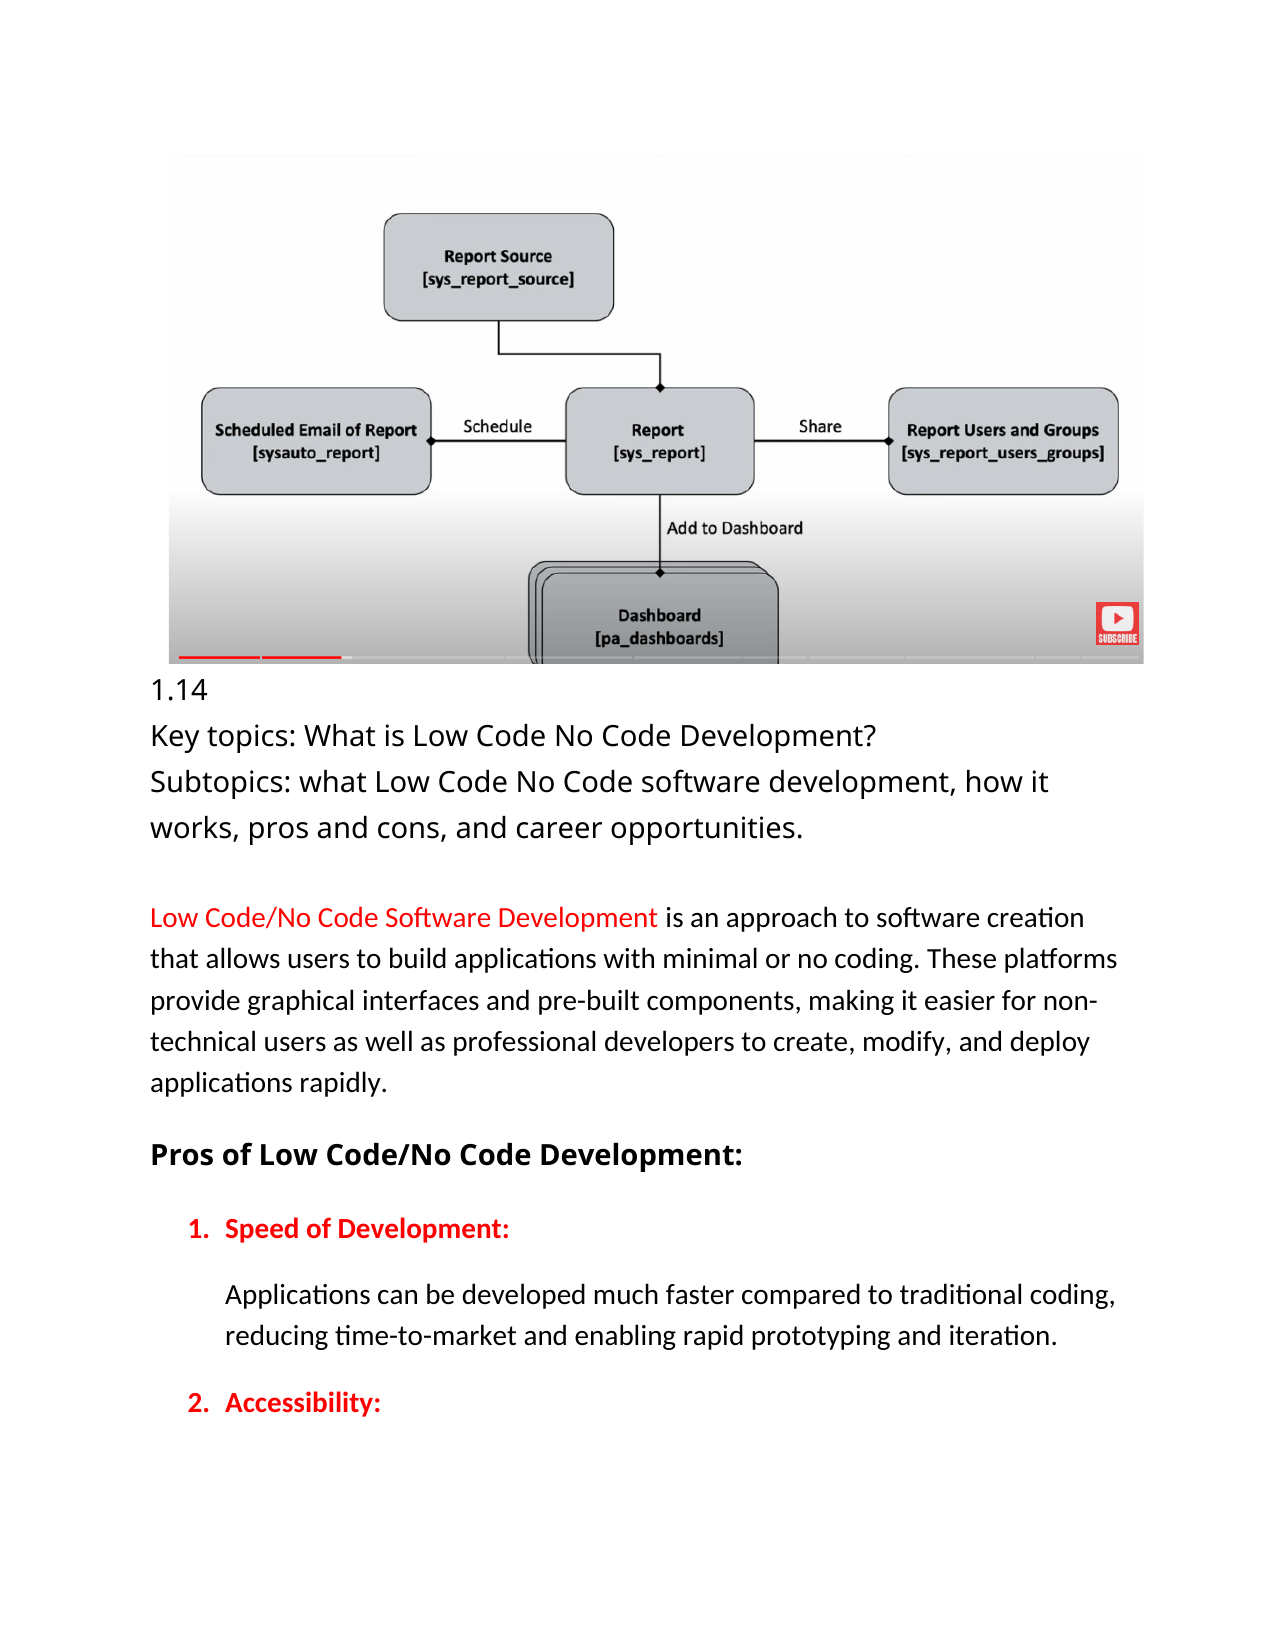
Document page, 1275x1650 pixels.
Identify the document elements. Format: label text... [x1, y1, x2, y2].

list Accessibility: [187, 1384, 1125, 1419]
subtitle Pros of Low Code/No Code Development: [150, 1135, 1125, 1174]
text Low Code/No Code Software Development is an approach to software creation that allows users to build applications with minimal or no coding. These platforms provide graphical interfaces and pre-built components, making it easier for non-technical users as well as professional developers to create, modify, and deploy applications rapidly. [150, 899, 1125, 1100]
text Applications can be developed much faster compared to traditional coding, reducing time-to-market and enabling rapid prototyping and iteration. [225, 1276, 1125, 1353]
text 1.14 [150, 669, 1125, 709]
text Key topics: What is Low Code No Code Development? [150, 715, 1125, 755]
text Subtopics: what Low Code No Code software development, how it works, pros and cons, and career opportunities. [150, 761, 1125, 847]
list Speed of Development: [187, 1210, 1125, 1246]
